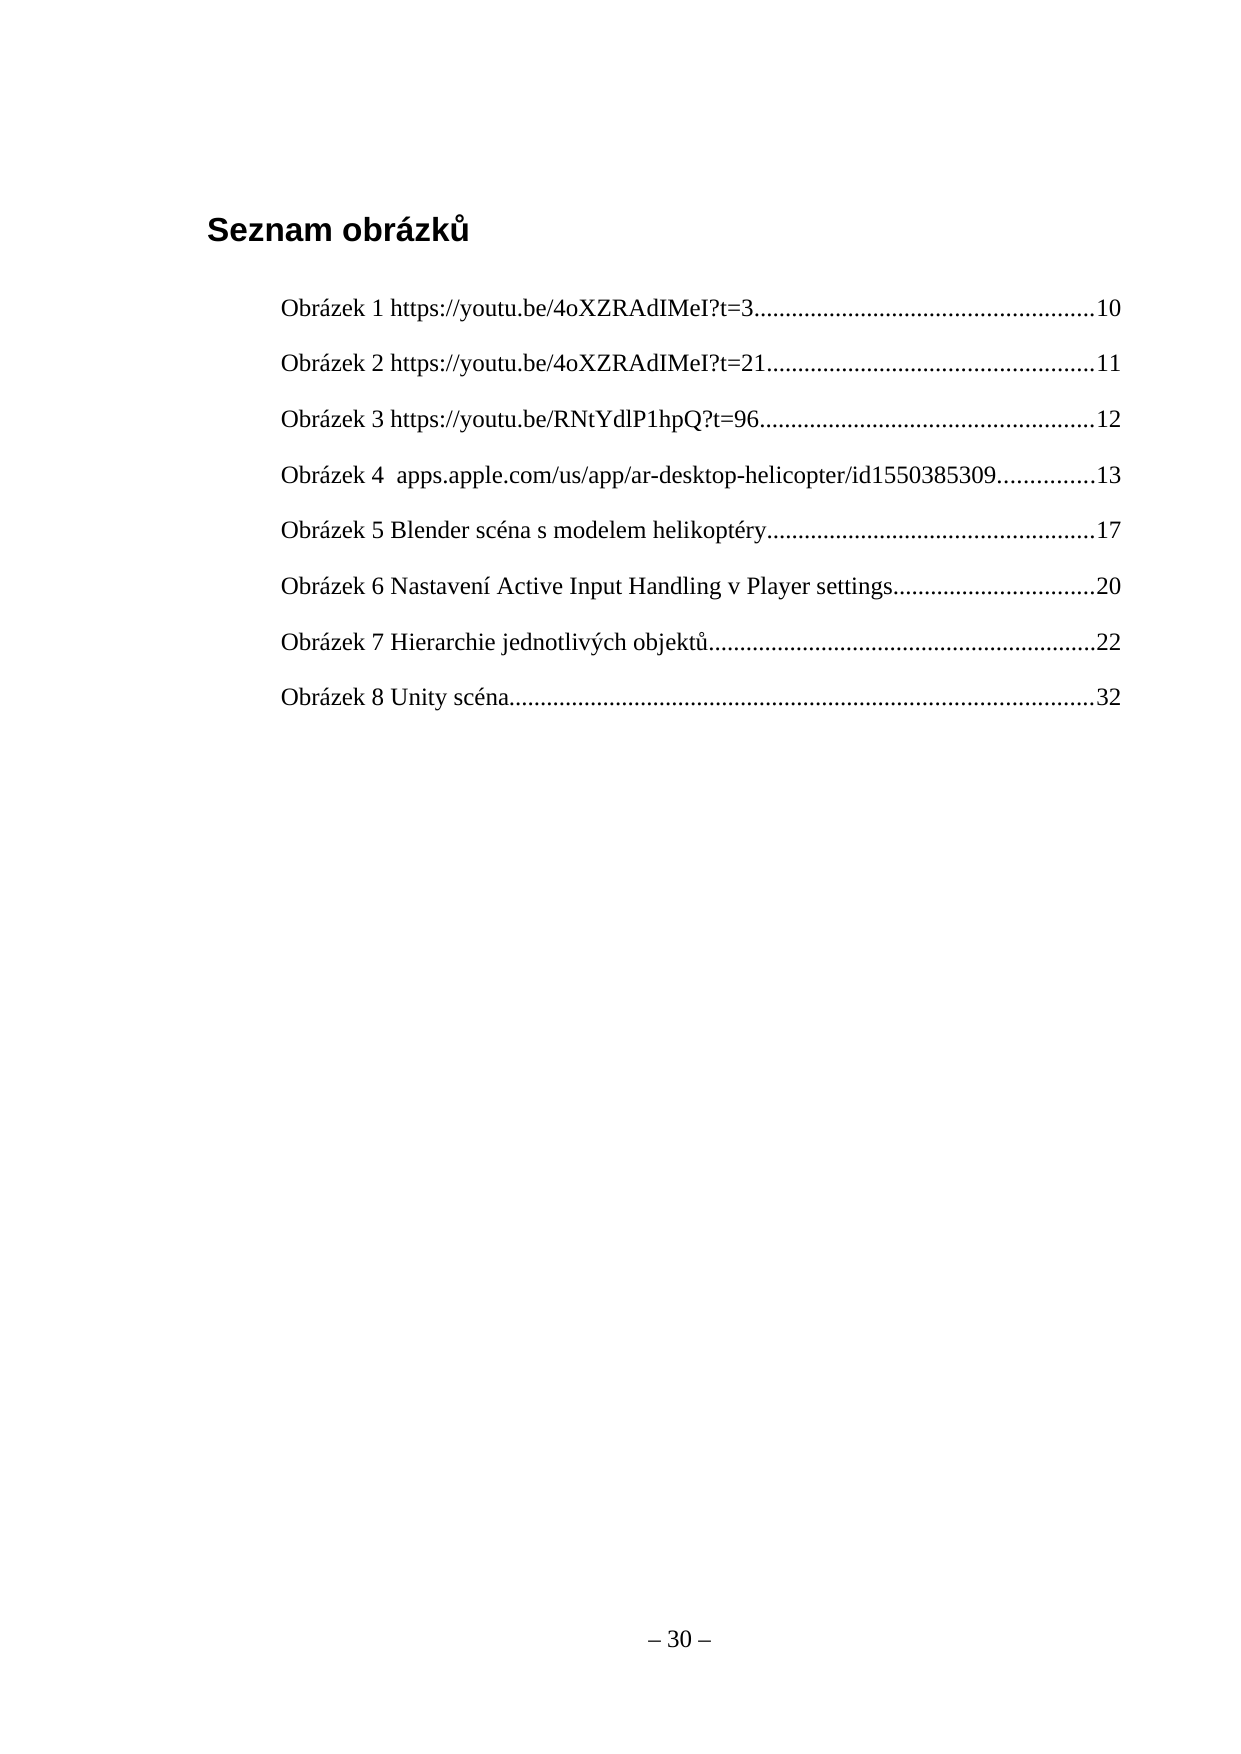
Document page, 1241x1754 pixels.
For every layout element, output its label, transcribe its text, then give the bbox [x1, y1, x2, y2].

text Obrázek 8 Unity scéna 32 [207, 682, 1122, 711]
text Obrázek 2 https://youtu.be/4oXZRAdIMeI?t=21 11 [207, 348, 1122, 377]
text Obrázek 6 Nastavení Active Input Handling v Player settings 20 [207, 571, 1122, 600]
subtitle Seznam obrázků [207, 210, 1122, 249]
text Obrázek 7 Hierarchie jednotlivých objektů 22 [207, 627, 1122, 655]
text Obrázek 3 https://youtu.be/RNtYdlP1hpQ?t=96 12 [207, 404, 1122, 433]
text Obrázek 5 Blender scéna s modelem helikoptéry 17 [207, 515, 1122, 544]
text Obrázek 1 https://youtu.be/4oXZRAdIMeI?t=3 10 [207, 293, 1122, 322]
text Obrázek 4 apps.apple.com/us/app/ar-desktop-helicopter/id1550385309 13 [207, 460, 1122, 488]
